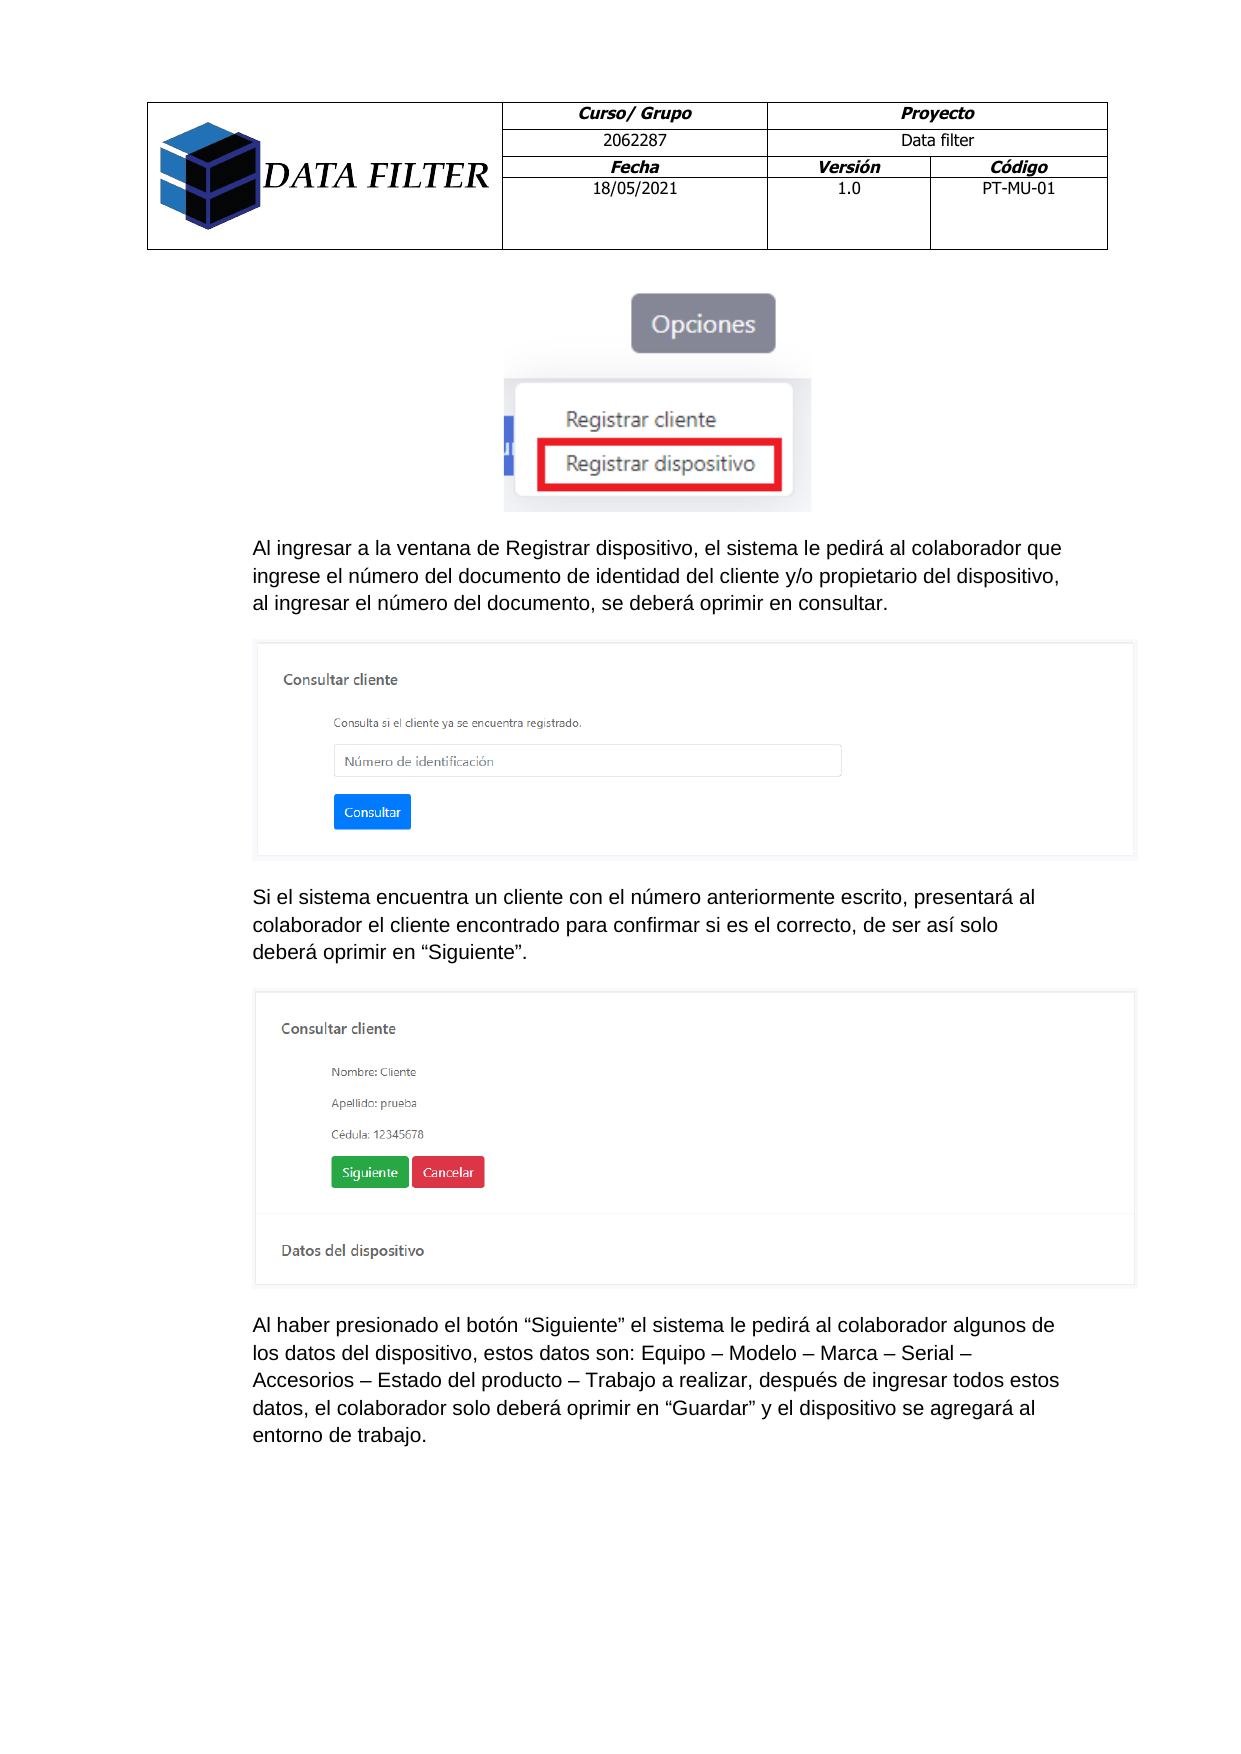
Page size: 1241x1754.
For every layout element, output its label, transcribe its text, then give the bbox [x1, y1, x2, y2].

picture [160, 122, 490, 230]
picture [252, 639, 1138, 861]
picture [503, 278, 812, 512]
text Al haber presionado el botón “Siguiente” el sistema le pedirá al colaborador algunos de los datos del dispositivo, estos datos son: Equipo – Modelo – Marca – Serial – Accesorios – Estado del producto – Trabajo a realizar, después de ingresar todos estos datos, el colaborador solo deberá oprimir en “Guardar” y el dispositivo se agregará al entorno de trabajo. [252, 1313, 1063, 1447]
text Si el sistema encuentra un cliente con el número anteriormente escrito, presentará al colaborador el cliente encontrado para confirmar si es el correcto, de ser así solo deberá oprimir en “Siguiente”. [252, 885, 1063, 964]
text Al ingresar a la ventana de Registrar dispositivo, el sistema le pedirá al colaborador que ingrese el número del documento de identidad del cliente y/o propietario del dispositivo, al ingresar el número del documento, se deberá oprimir en consultar. [252, 536, 1063, 615]
picture [252, 988, 1138, 1289]
